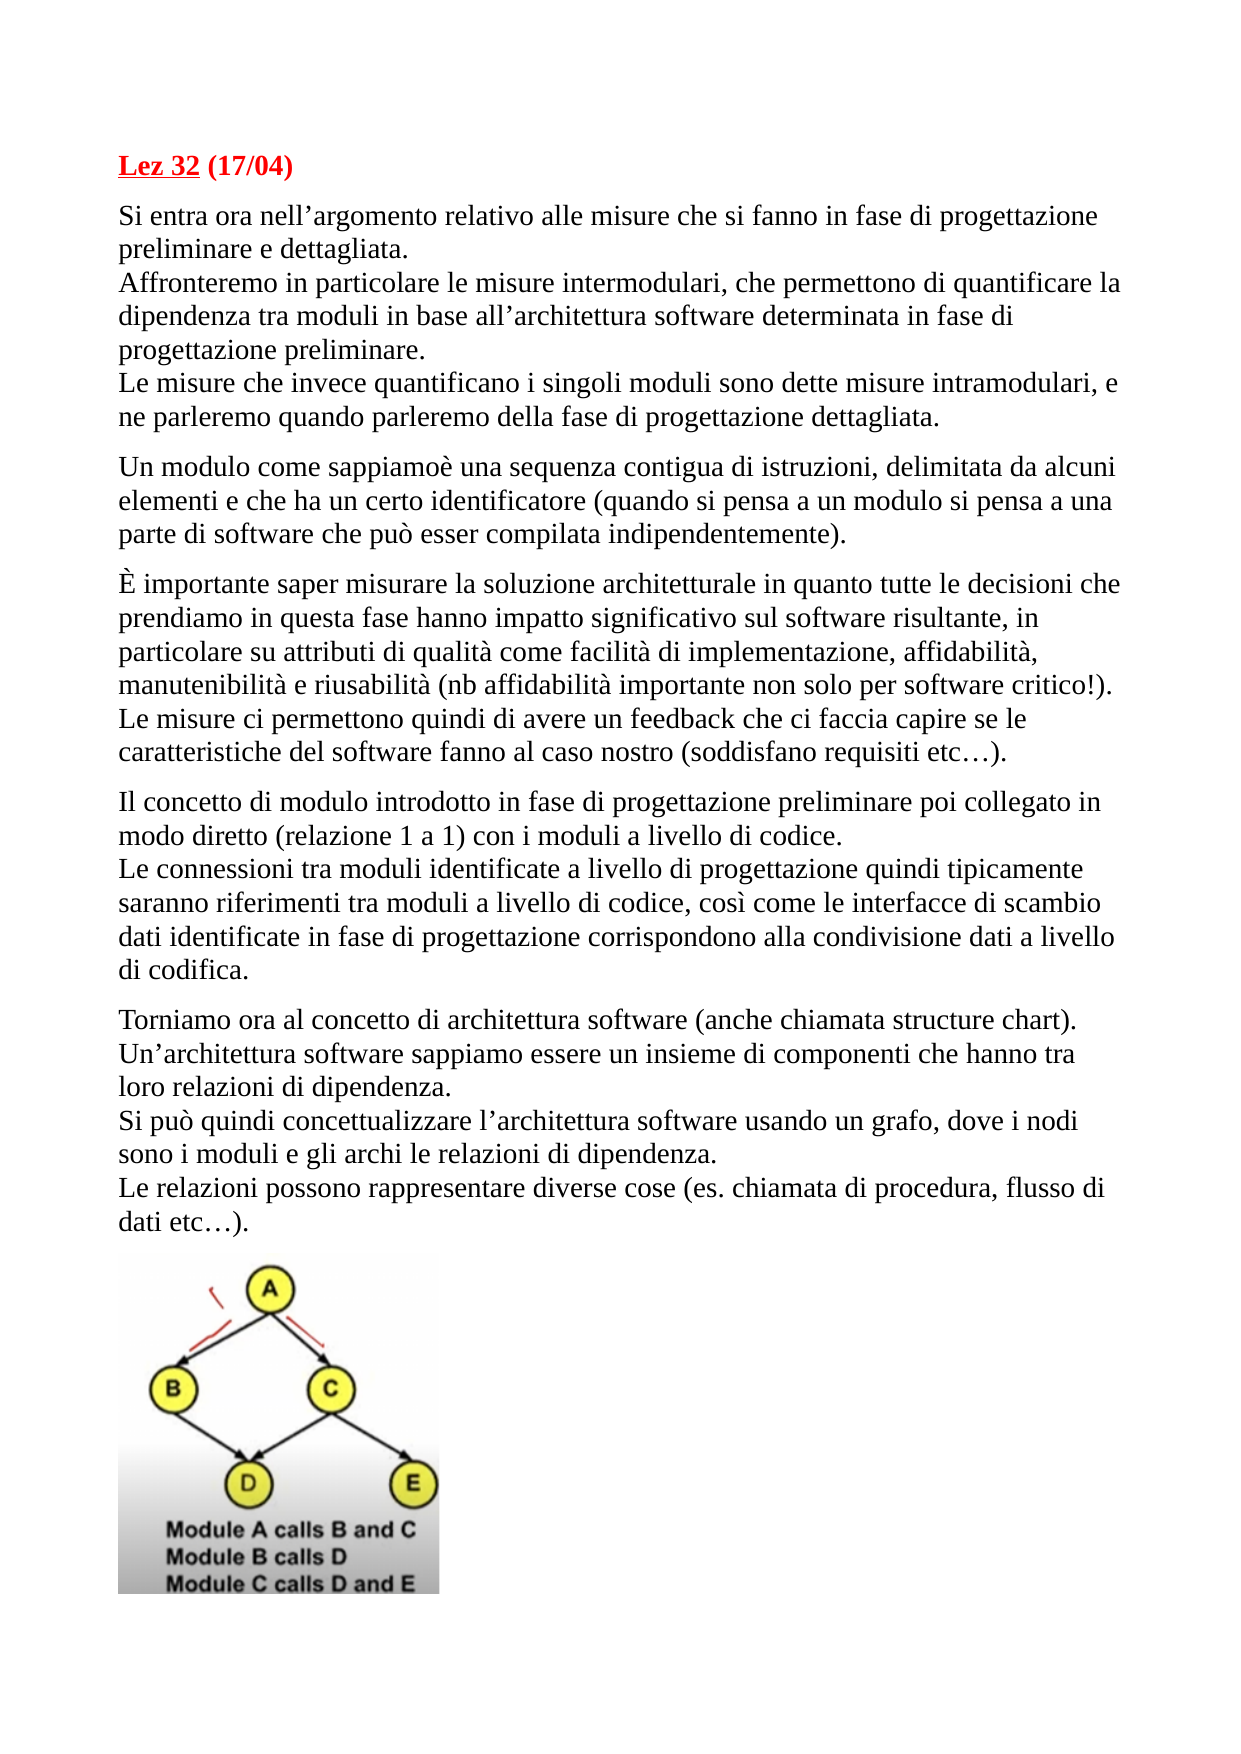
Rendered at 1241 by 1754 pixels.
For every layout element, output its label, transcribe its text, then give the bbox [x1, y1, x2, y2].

text Torniamo ora al concetto di architettura software (anche chiamata structure chart). Un’architettura software sappiamo essere un insieme di componenti che hanno tra loro relazioni di dipendenza. Si può quindi concettualizzare l’architettura software usando un grafo, dove i nodi sono i moduli e gli archi le relazioni di dipendenza. Le relazioni possono rappresentare diverse cose (es. chiamata di procedura, flusso di dati etc…). [118, 1002, 1122, 1237]
text Un modulo come sappiamoè una sequenza contigua di istruzioni, delimitata da alcuni elementi e che ha un certo identificatore (quando si pensa a un modulo si pensa a una parte di software che può esser compilata indipendentemente). [118, 449, 1122, 550]
text Lez 32 (17/04) [118, 148, 1122, 181]
text Il concetto di modulo introdotto in fase di progettazione preliminare poi collegato in modo diretto (relazione 1 a 1) con i moduli a livello di codice. Le connessioni tra moduli identificate a livello di progettazione quindi tipicamente saranno riferimenti tra moduli a livello di codice, così come le interfacce di scambio dati identificate in fase di progettazione corrispondono alla condivisione dati a livello di codifica. [118, 784, 1122, 986]
text È importante saper misurare la soluzione architetturale in quanto tutte le decisioni che prendiamo in questa fase hanno impatto significativo sul software risultante, in particolare su attributi di qualità come facilità di implementazione, affidabilità, manutenibilità e riusabilità (nb affidabilità importante non solo per software critico!). Le misure ci permettono quindi di avere un feedback che ci faccia capire se le caratteristiche del software fanno al caso nostro (soddisfano requisiti etc…). [118, 567, 1122, 768]
text Si entra ora nell’argomento relativo alle misure che si fanno in fase di progettazione preliminare e dettagliata. Affronteremo in particolare le misure intermodulari, che permettono di quantificare la dipendenza tra moduli in base all’architettura software determinata in fase di progettazione preliminare. Le misure che invece quantificano i singoli moduli sono dette misure intramodulari, e ne parleremo quando parleremo della fase di progettazione dettagliata. [118, 198, 1122, 433]
picture [118, 1253, 440, 1594]
